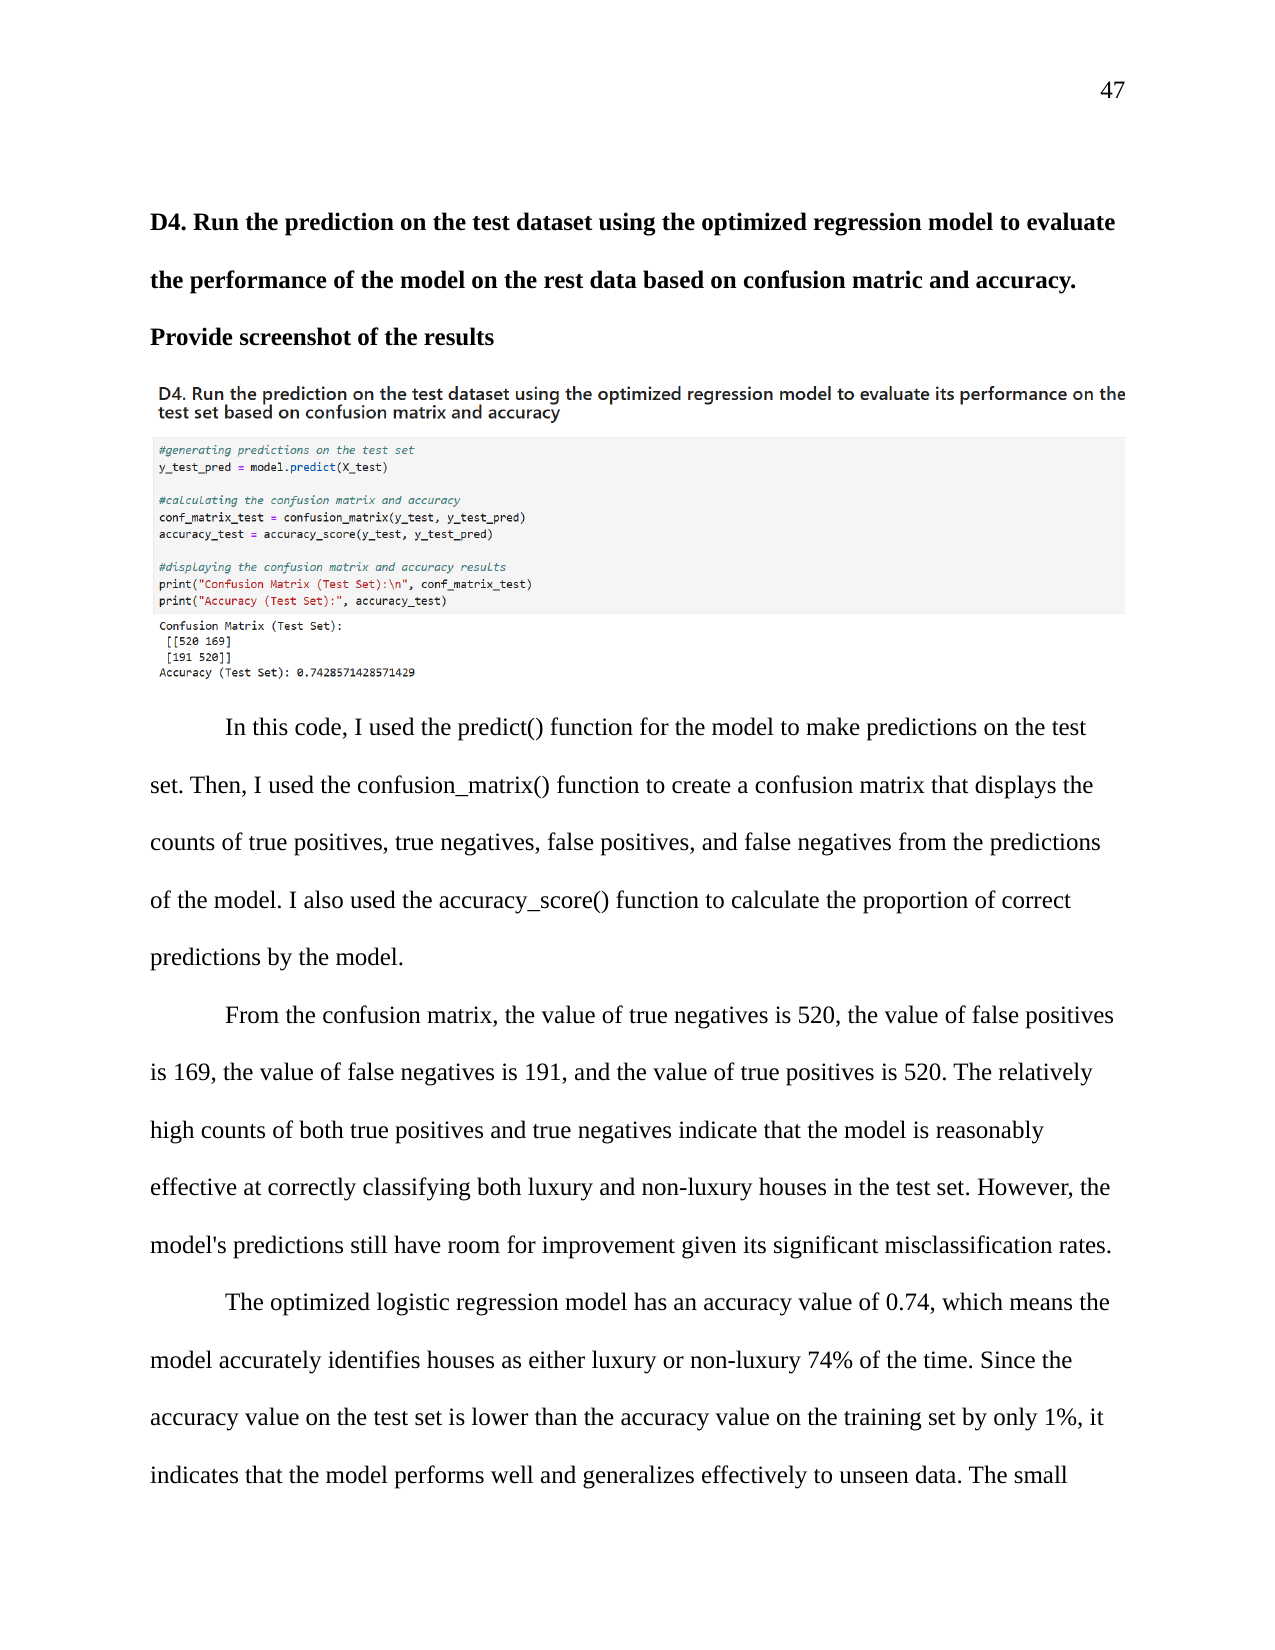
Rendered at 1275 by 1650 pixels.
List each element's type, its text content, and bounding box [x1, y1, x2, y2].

text From the confusion matrix, the value of true negatives is 520, the value of false positives is 169, the value of false negatives is 191, and the value of true positives is 520. The relatively high counts of both true positives and true negatives indicate that the model is reasonably effective at correctly classifying both luxury and non-luxury houses in the test set. However, the model's predictions still have room for improvement given its significant misclassification rates. [150, 1000, 1125, 1258]
text D4. Run the prediction on the test dataset using the optimized regression model to evaluate the performance of the model on the rest data based on confusion matric and accuracy. Provide screenshot of the results [150, 207, 1125, 351]
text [150, 1287, 1125, 1488]
picture [150, 380, 1125, 681]
text In this code, I used the predict() function for the model to make predictions on the test set. Then, I used the confusion_matrix() function to create a confusion matrix that displays the counts of true positives, true negatives, false positives, and false negatives from the predictions of the model. I also used the accuracy_score() function to calculate the proportion of correct predictions by the model. [150, 712, 1125, 971]
